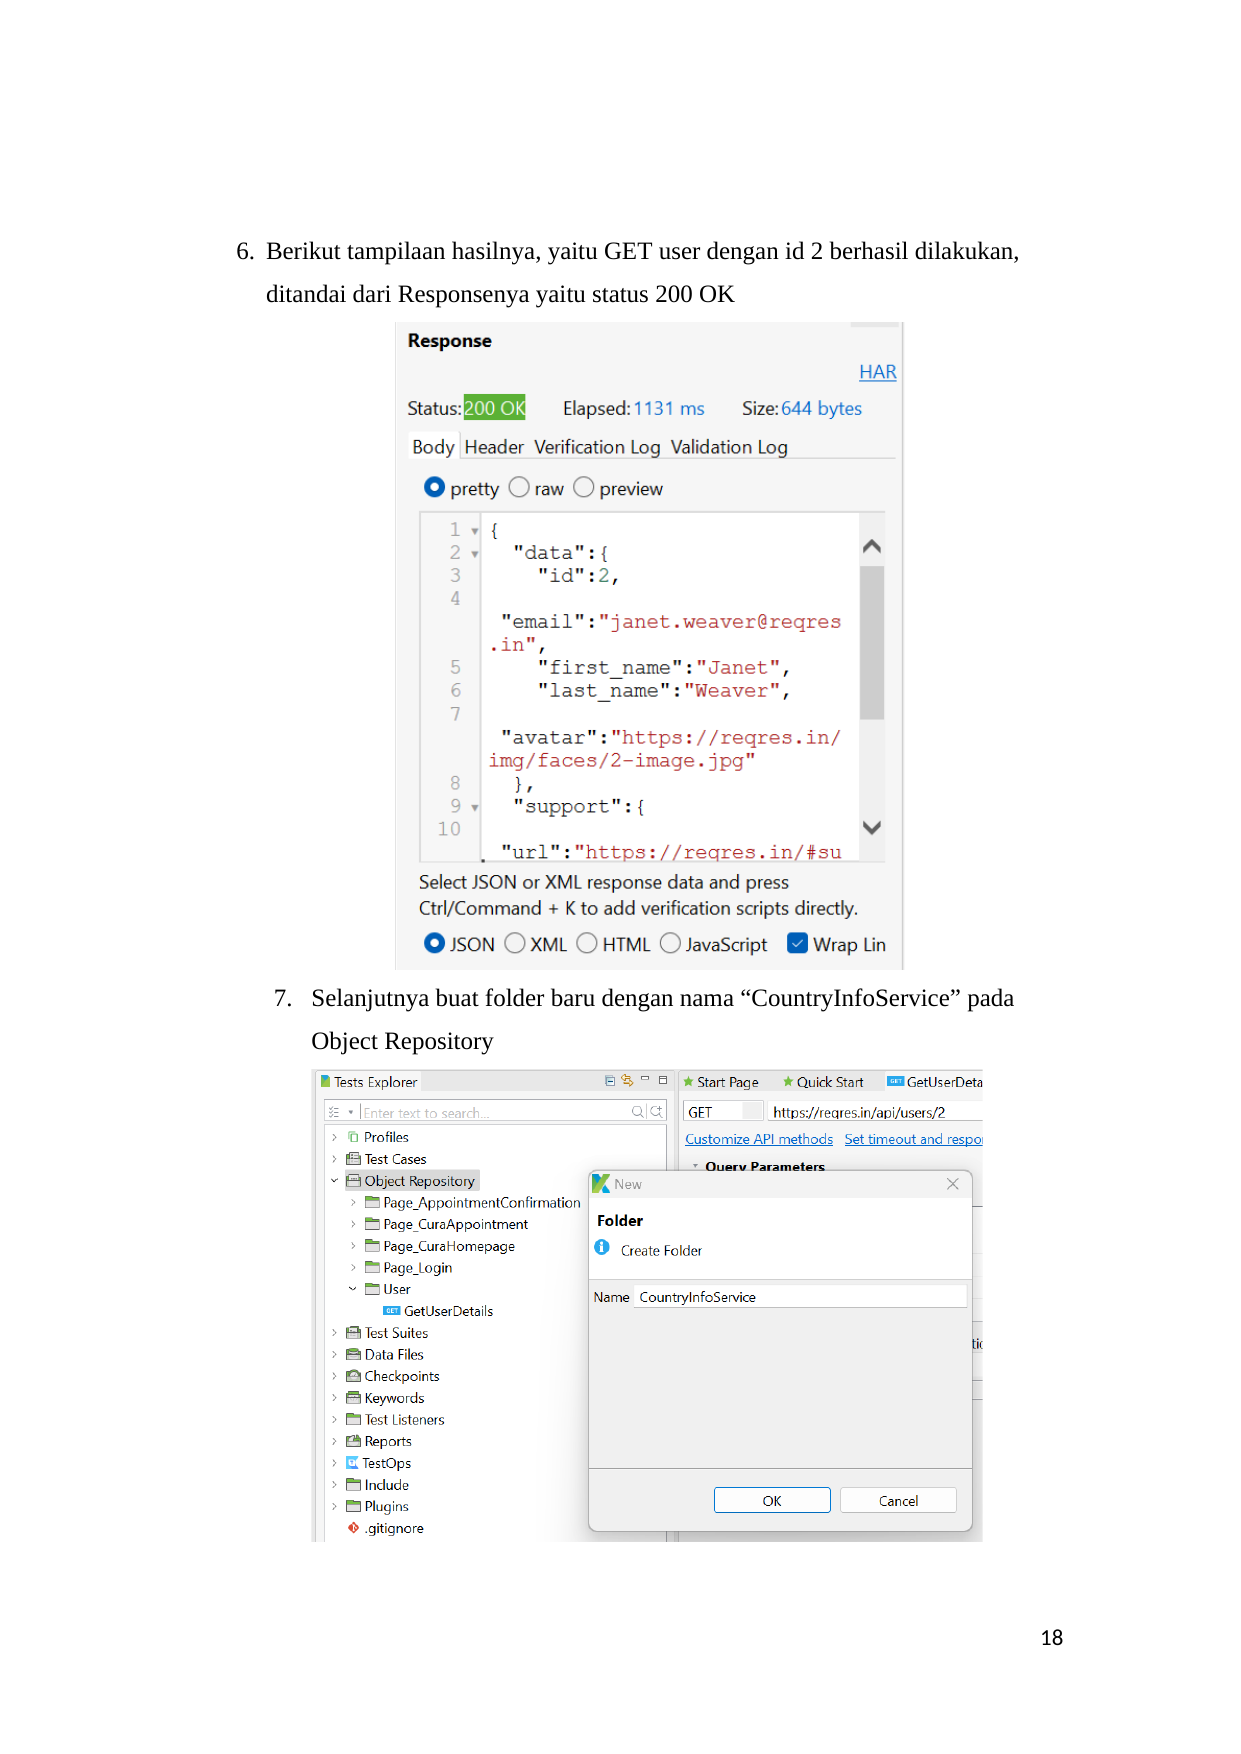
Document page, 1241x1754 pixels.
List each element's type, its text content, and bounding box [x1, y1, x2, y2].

picture [311, 1069, 983, 1542]
list Selanjutnya buat folder baru dengan nama “CountryInfoService” pada Object Repository [274, 983, 1063, 1055]
picture [395, 322, 905, 970]
list Berikut tampilaan hasilnya, yaitu GET user dengan id 2 berhasil dilakukan, ditandai dari Responsenya yaitu status 200 OK [236, 236, 1063, 308]
